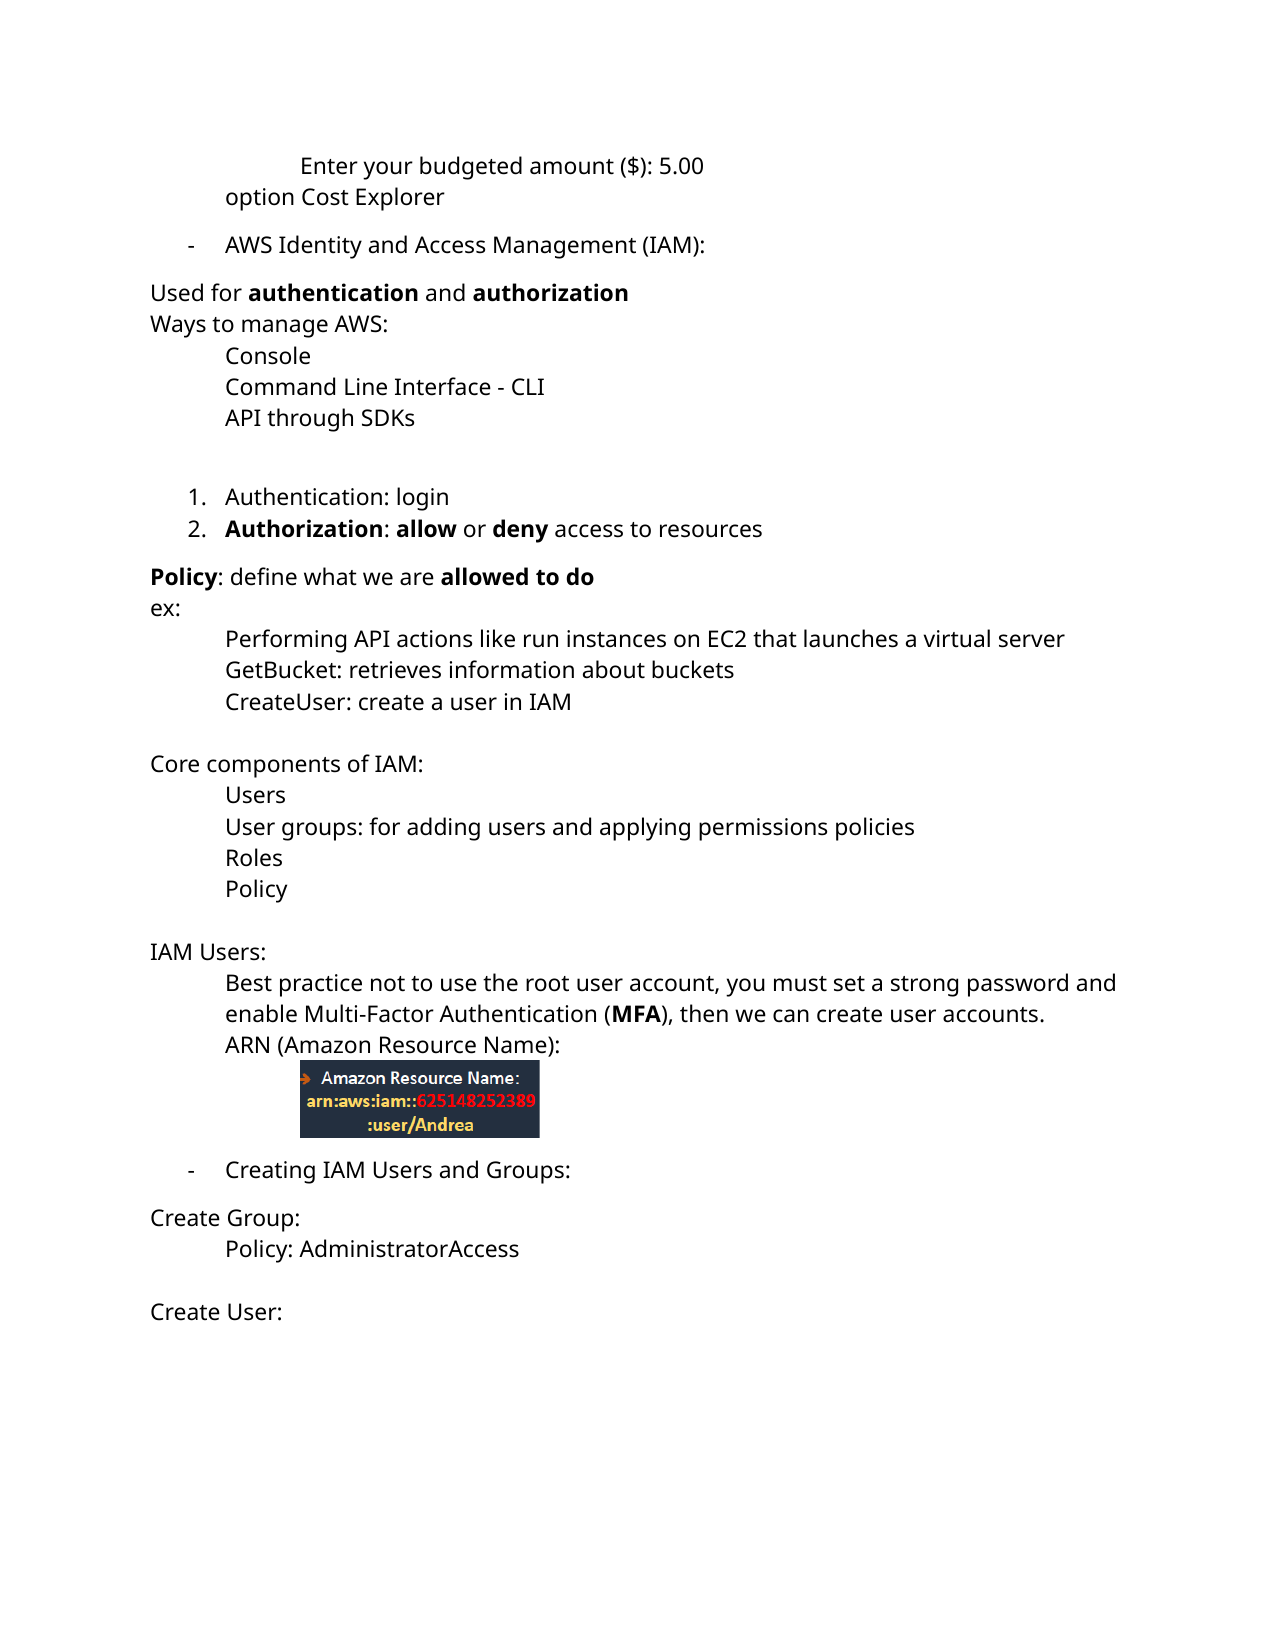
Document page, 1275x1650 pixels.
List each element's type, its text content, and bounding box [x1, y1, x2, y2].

list Creating IAM Users and Groups: [187, 1154, 1125, 1185]
text User groups: for adding users and applying permissions policies [150, 810, 1125, 842]
text Best practice not to use the root user account, you must set a strong password and enable Multi-Factor Authentication (MFA), then we can create user accounts. [225, 967, 1125, 1029]
text GetBucket: retrieves information about buckets [150, 654, 1125, 685]
text Roles [150, 842, 1125, 873]
list Authentication: login [187, 481, 1125, 512]
text Policy: define what we are allowed to do [150, 560, 1125, 592]
text ex: [150, 592, 1125, 623]
text Command Line Interface - CLI [225, 371, 1125, 402]
text IAM Users: [150, 935, 1125, 967]
text Create Group: [150, 1202, 1125, 1233]
text Used for authentication and authorization [150, 277, 1125, 308]
text Create User: [150, 1296, 1125, 1327]
text option Cost Explorer [150, 181, 1125, 212]
text Console [225, 339, 1125, 371]
text Core components of IAM: [150, 748, 1125, 779]
picture [300, 1060, 540, 1138]
text Ways to manage AWS: [150, 308, 1125, 339]
text Enter your budgeted amount ($): 5.00 [225, 150, 1125, 181]
text Policy [150, 873, 1125, 904]
text Performing API actions like run instances on EC2 that launches a virtual server [150, 623, 1125, 654]
list Authorization: allow or deny access to resources [187, 512, 1125, 544]
text API through SDKs [225, 402, 1125, 433]
text Policy: AdministratorAccess [150, 1233, 1125, 1264]
text ARN (Amazon Resource Name): [150, 1029, 1125, 1060]
list AWS Identity and Access Management (IAM): [187, 229, 1125, 260]
text Users [150, 779, 1125, 810]
text CreateUser: create a user in IAM [150, 685, 1125, 717]
